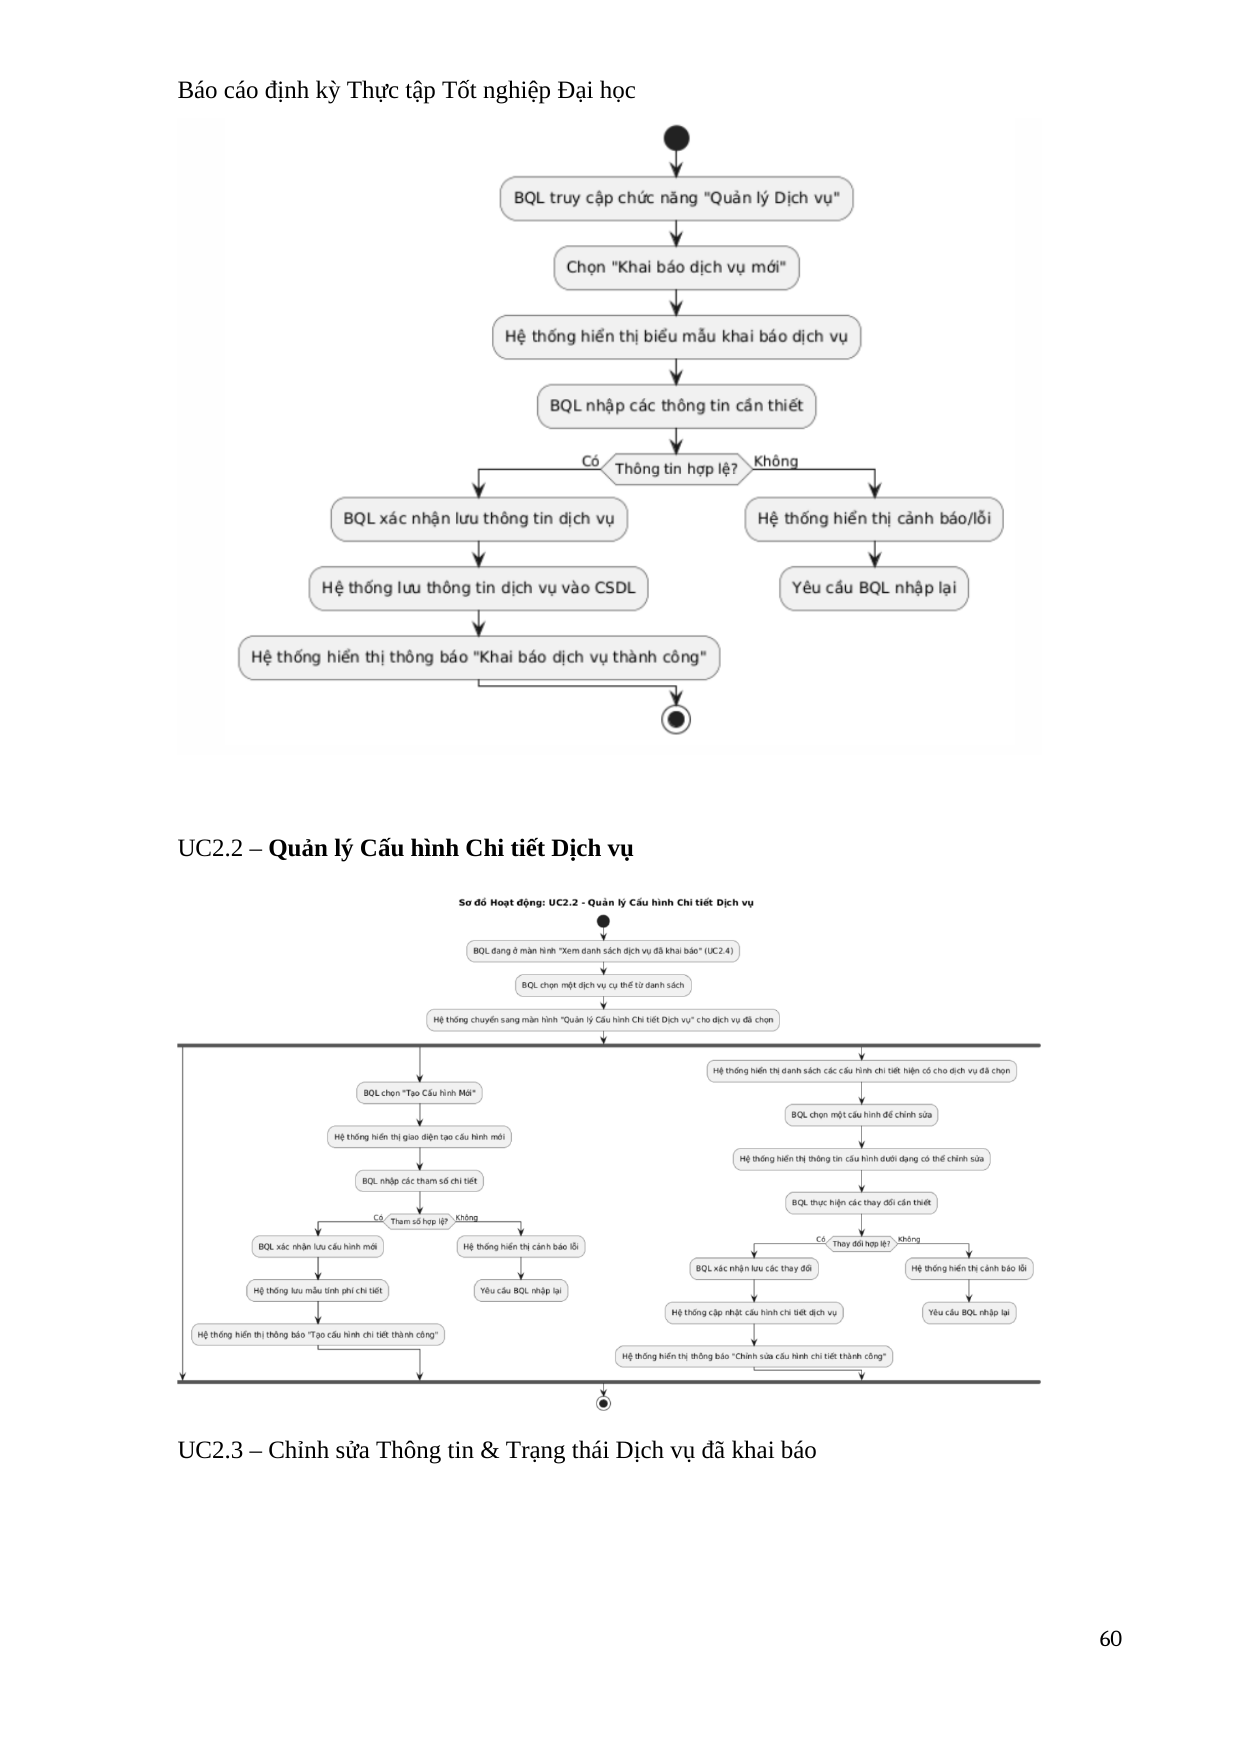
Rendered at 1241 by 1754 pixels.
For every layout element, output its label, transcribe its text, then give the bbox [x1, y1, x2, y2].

text UC2.3 – Chỉnh sửa Thông tin & Trạng thái Dịch vụ đã khai báo [177, 1435, 1122, 1464]
text UC2.2 – Quản lý Cấu hình Chi tiết Dịch vụ [177, 833, 1122, 862]
picture [177, 887, 1042, 1411]
picture [177, 118, 1043, 755]
